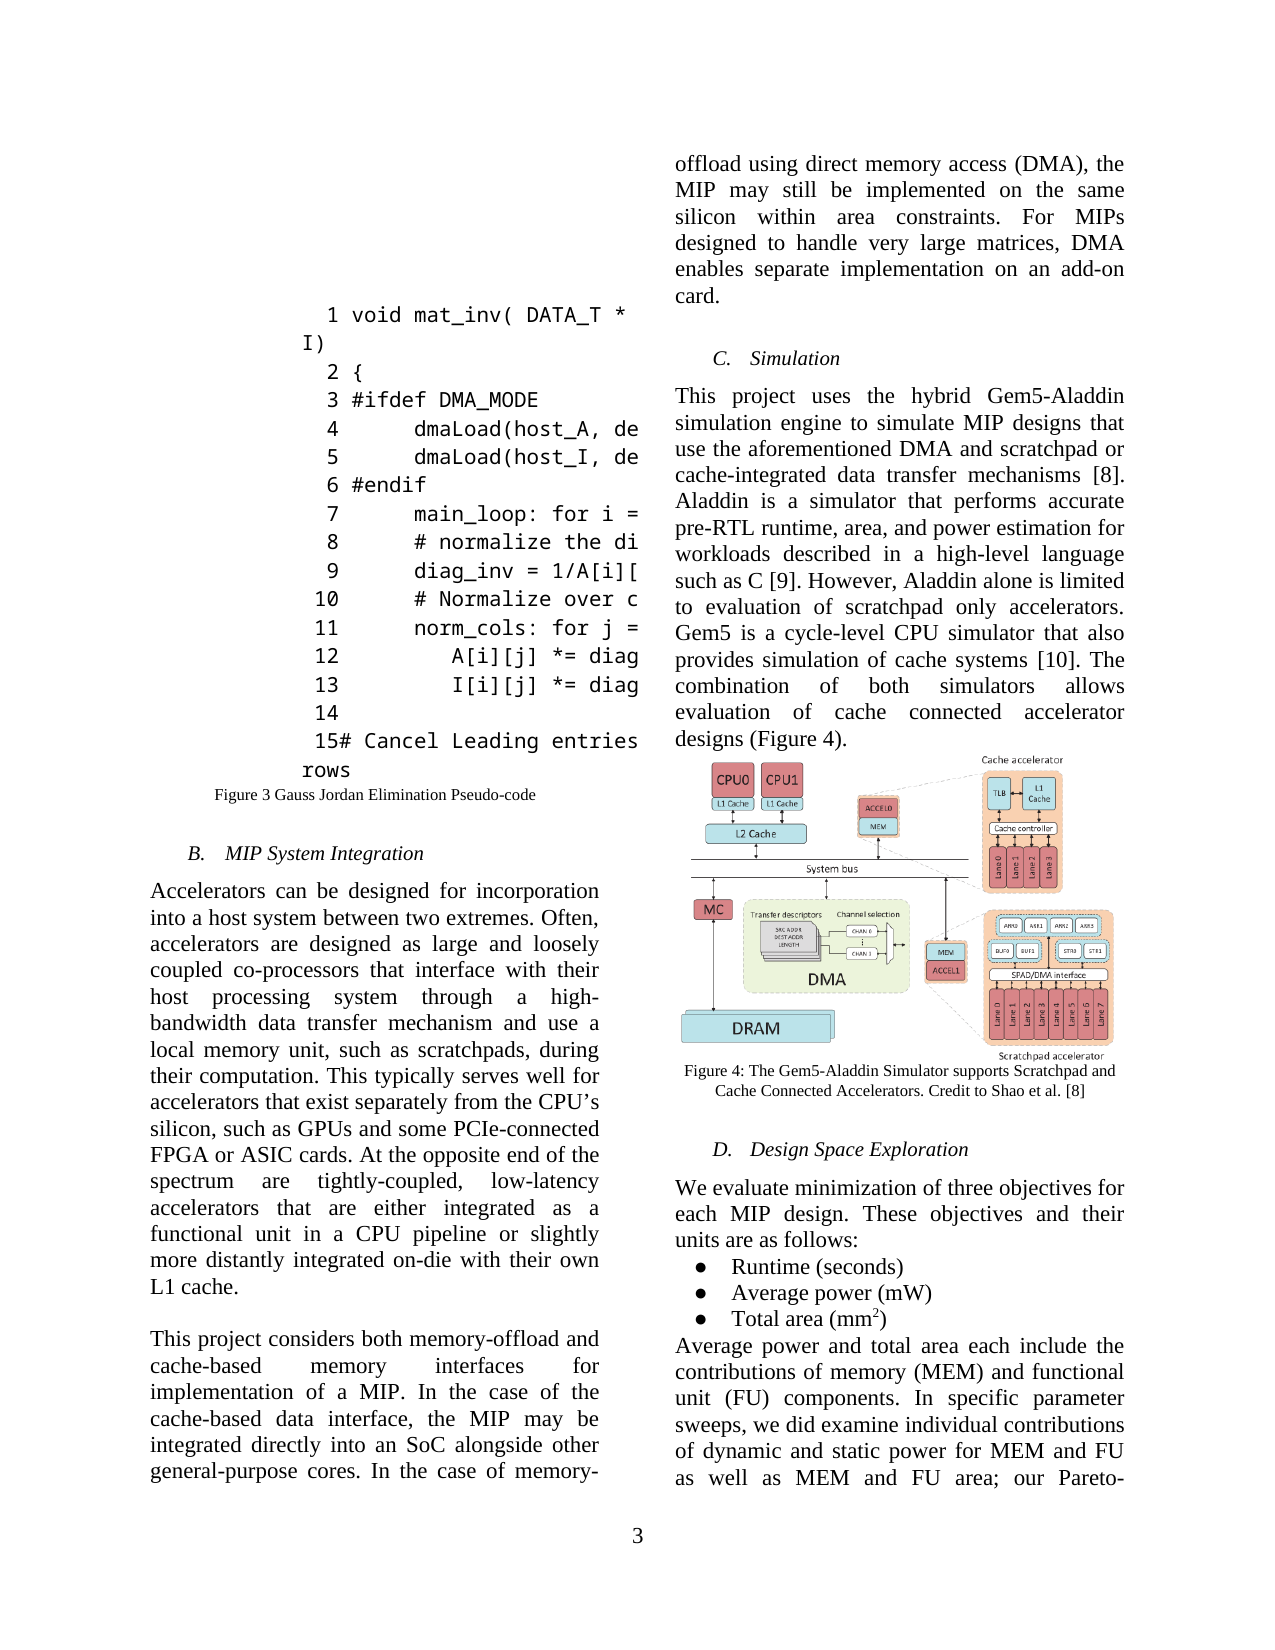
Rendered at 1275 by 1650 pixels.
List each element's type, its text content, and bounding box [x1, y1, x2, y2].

text Accelerators can be designed for incorporation into a host system between two extremes. Often, accelerators are designed as large and loosely coupled co-processors that interface with their host processing system through a high-bandwidth data transfer mechanism and use a local memory unit, such as scratchpads, during their computation. This typically serves well for accelerators that exist separately from the CPU’s silicon, such as GPUs and some PCIe-connected FPGA or ASIC cards. At the opposite end of the spectrum are tightly-coupled, low-latency accelerators that are either integrated as a functional unit in a CPU pipeline or slightly more distantly integrated on-die with their own L1 cache. [150, 877, 600, 1299]
text Figure 4: The Gem5-Aladdin Simulator supports Scratchpad and Cache Connected Accelerators. Credit to Shao et al. [8] [675, 1062, 1125, 1099]
text We evaluate minimization of three objectives for each MIP design. These objectives and their units are as follows: [675, 1174, 1125, 1253]
list Average power (mW) [694, 1279, 1125, 1305]
subtitle Simulation [712, 346, 1125, 370]
list Runtime (seconds) [694, 1253, 1125, 1279]
subtitle Design Space Exploration [712, 1137, 1125, 1161]
subtitle MIP System Integration [187, 841, 600, 865]
text This project considers both memory-offload and cache-based memory interfaces for implementation of a MIP. In the case of the cache-based data interface, the MIP may be integrated directly into an SoC alongside other general-purpose cores. In the case of memory-offload using direct memory access (DMA), the MIP may still be implemented on the same silicon within area constraints. For MIPs designed to handle very large matrices, DMA enables separate implementation on an add-on card. [150, 1326, 600, 1484]
text This project uses the hybrid Gem5-Aladdin simulation engine to simulate MIP designs that use the aforementioned DMA and scratchpad or cache-integrated data transfer mechanisms [8]. Aladdin is a simulator that performs accurate pre-RTL runtime, area, and power estimation for workloads described in a high-level language such as C [9]. However, Aladdin alone is limited to evaluation of scratchpad only accelerators. Gem5 is a cycle-level CPU simulator that also provides simulation of cache systems [10]. The combination of both simulators allows evaluation of cache connected accelerator designs (Figure 4). [675, 382, 1125, 751]
text This project considers both memory-offload and cache-based memory interfaces for implementation of a MIP. In the case of the cache-based data interface, the MIP may be integrated directly into an SoC alongside other general-purpose cores. In the case of memory-offload using direct memory access (DMA), the MIP may still be implemented on the same silicon within area constraints. For MIPs designed to handle very large matrices, DMA enables separate implementation on an add-on card. [675, 150, 1125, 308]
list Total area (mm2) [694, 1305, 1125, 1332]
picture [675, 751, 1125, 1062]
text Figure 3 Gauss Jordan Elimination Pseudo-code [150, 784, 600, 803]
